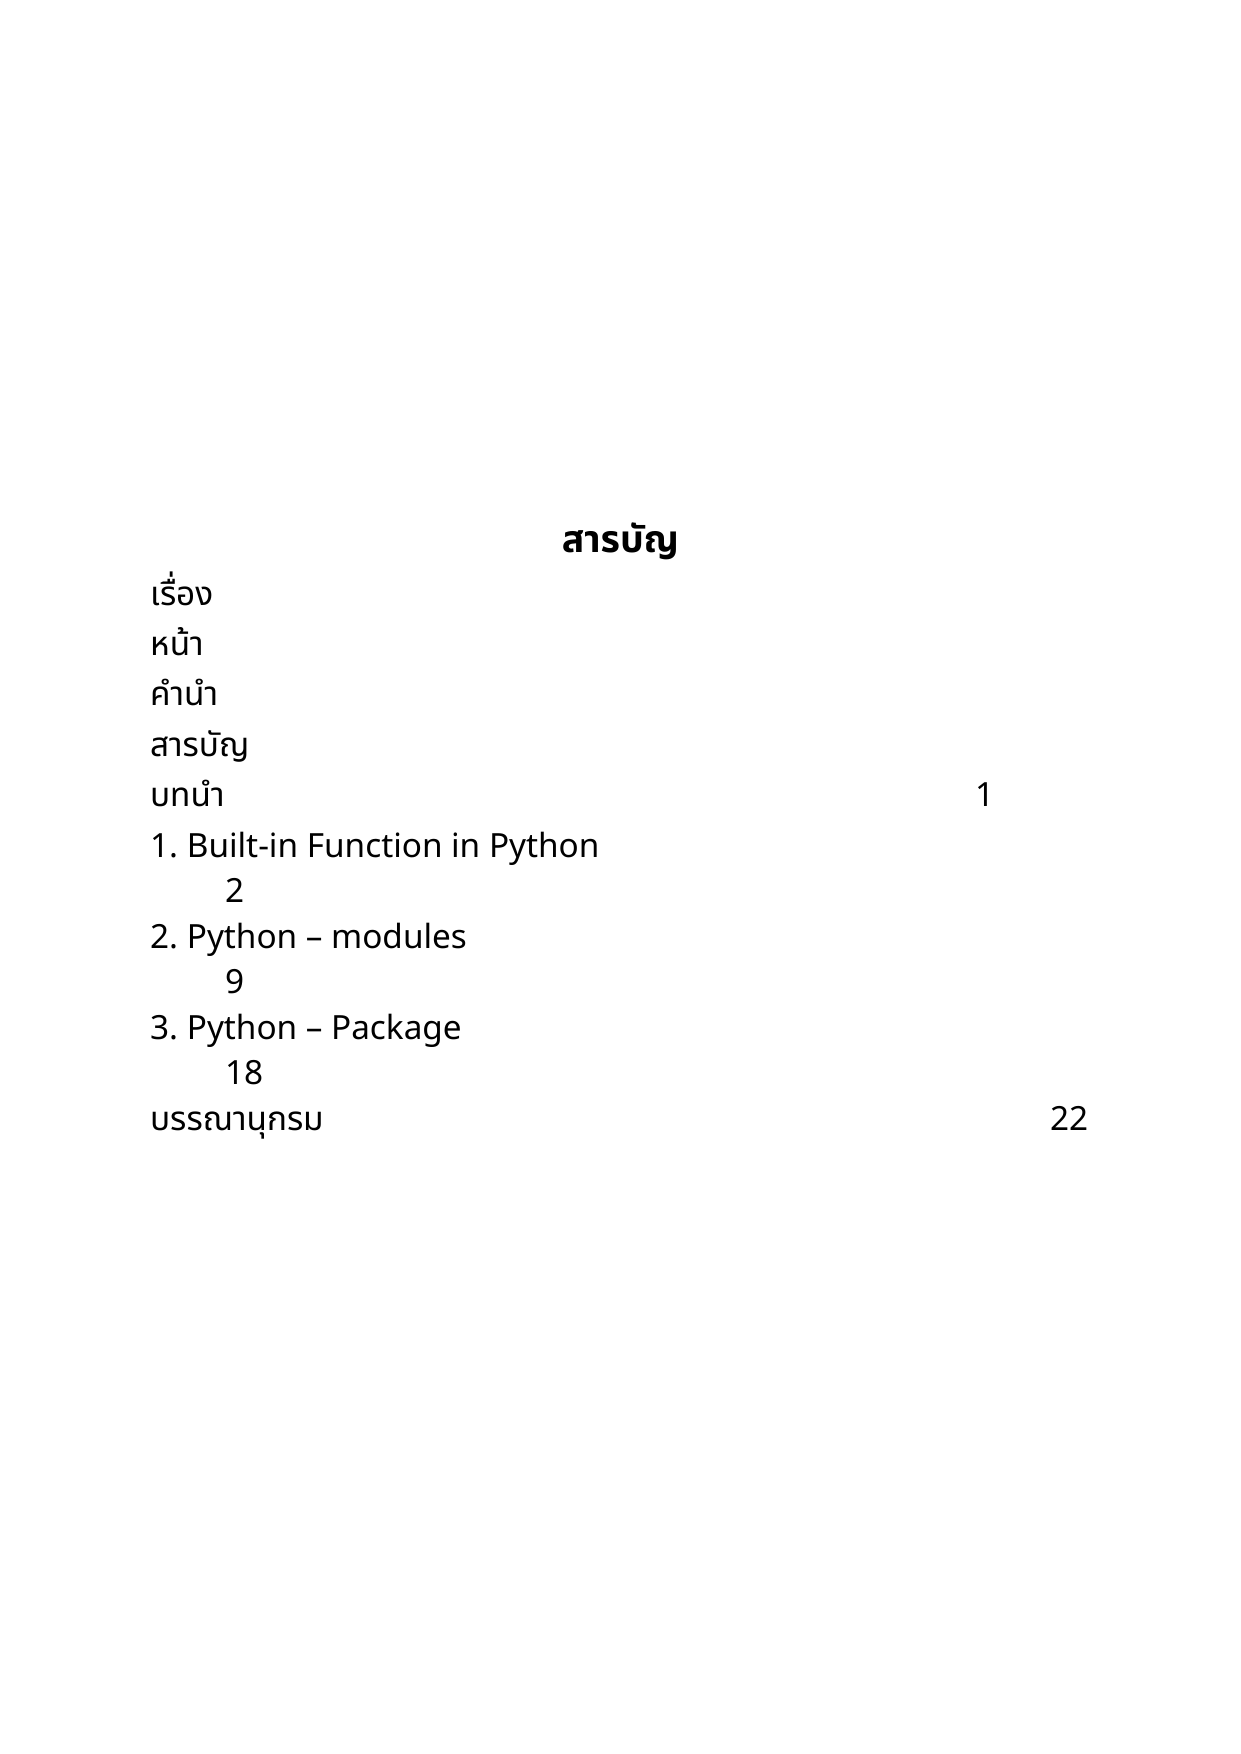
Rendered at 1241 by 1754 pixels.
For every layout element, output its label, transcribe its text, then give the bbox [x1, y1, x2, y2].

text คำนำ [150, 670, 1090, 721]
text บรรณานุกรม 22 [150, 1094, 1090, 1145]
text 1. Built-in Function in Python 2 [150, 822, 1090, 913]
text 2. Python – modules 9 [150, 913, 1090, 1003]
text สารบัญ [150, 513, 1090, 569]
text 3. Python – Package 18 [150, 1003, 1090, 1094]
text บทนำ 1 [150, 771, 1090, 822]
text สารบัญ [150, 721, 1090, 771]
text เรื่อง หน้า [150, 569, 1090, 670]
